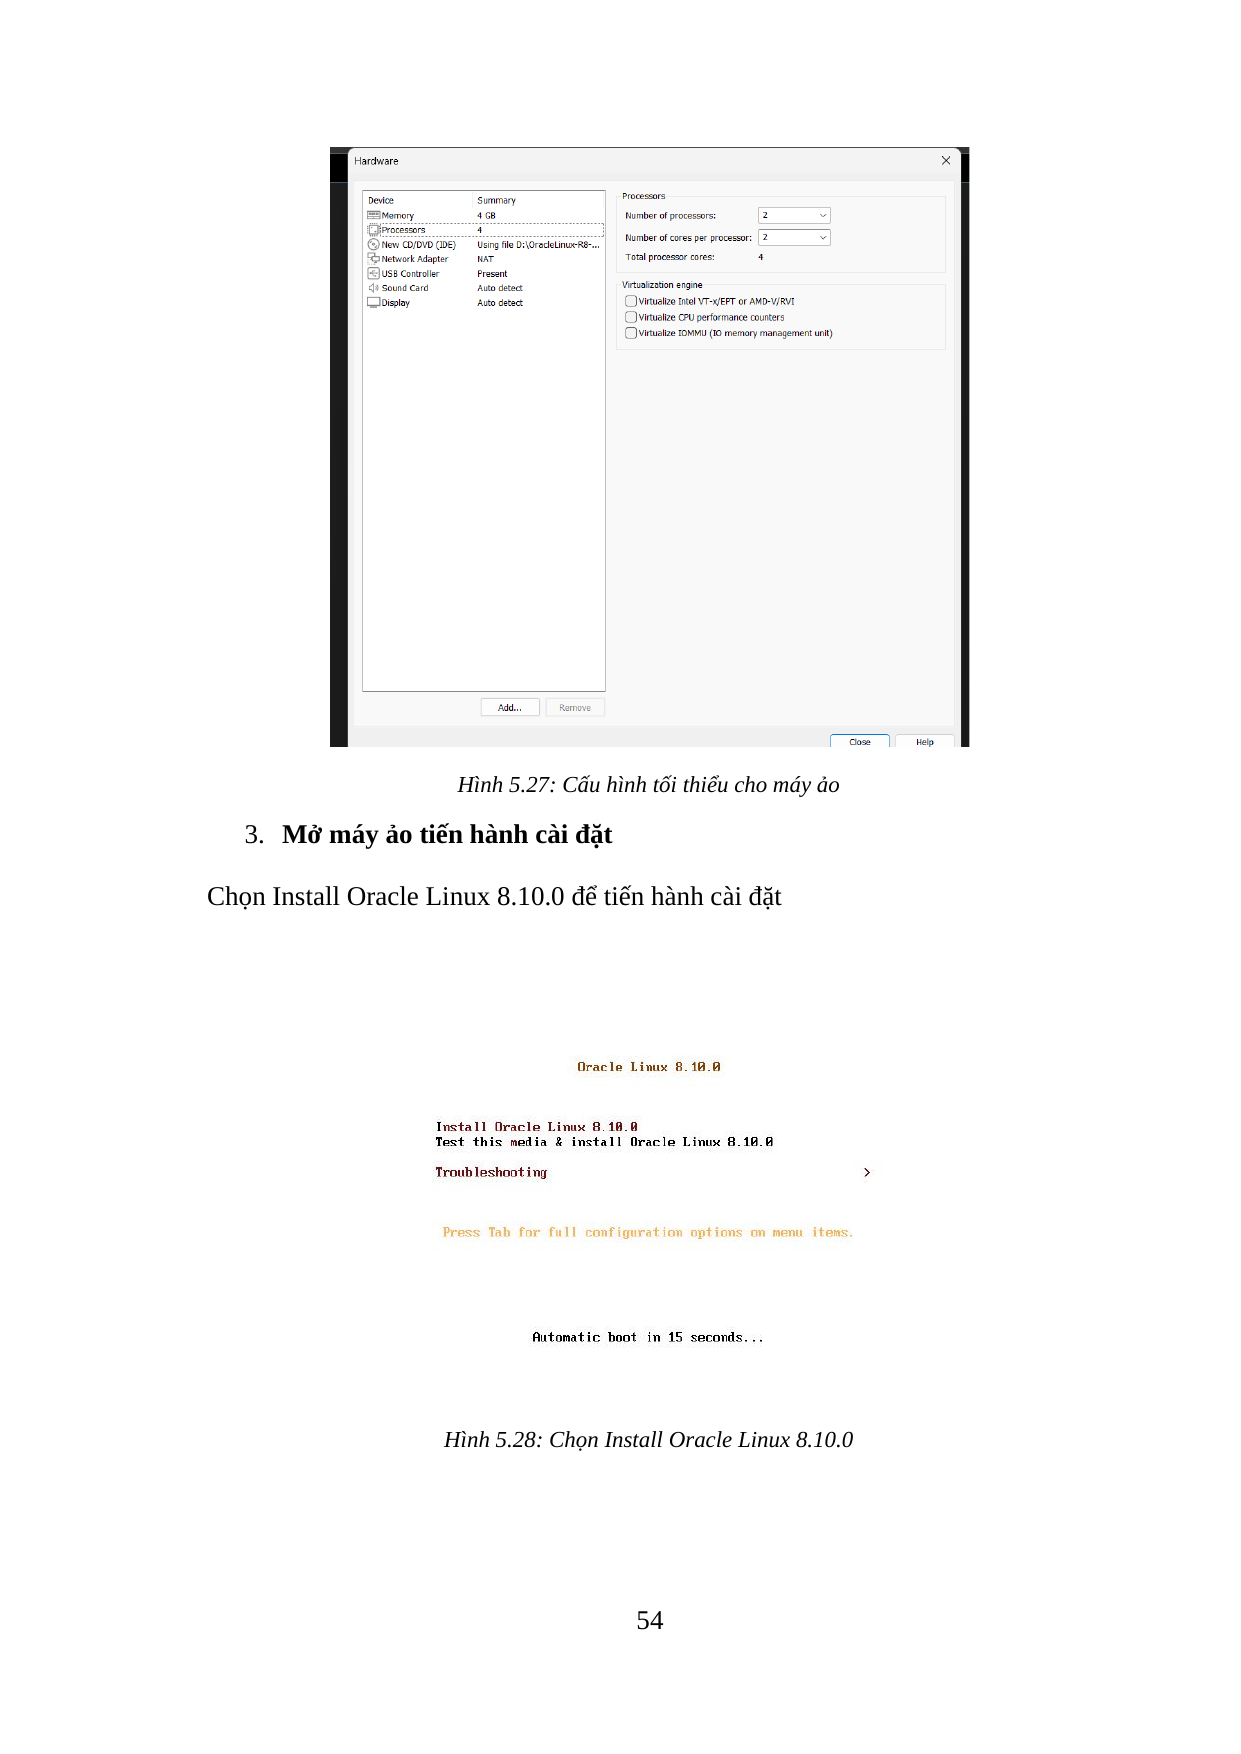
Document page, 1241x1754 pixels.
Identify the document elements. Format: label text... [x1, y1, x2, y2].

text Chọn Install Oracle Linux 8.10.0 để tiến hành cài đặt [207, 880, 1092, 911]
picture [330, 147, 970, 747]
list Mở máy ảo tiến hành cài đặt [244, 818, 1092, 849]
picture [311, 935, 988, 1402]
